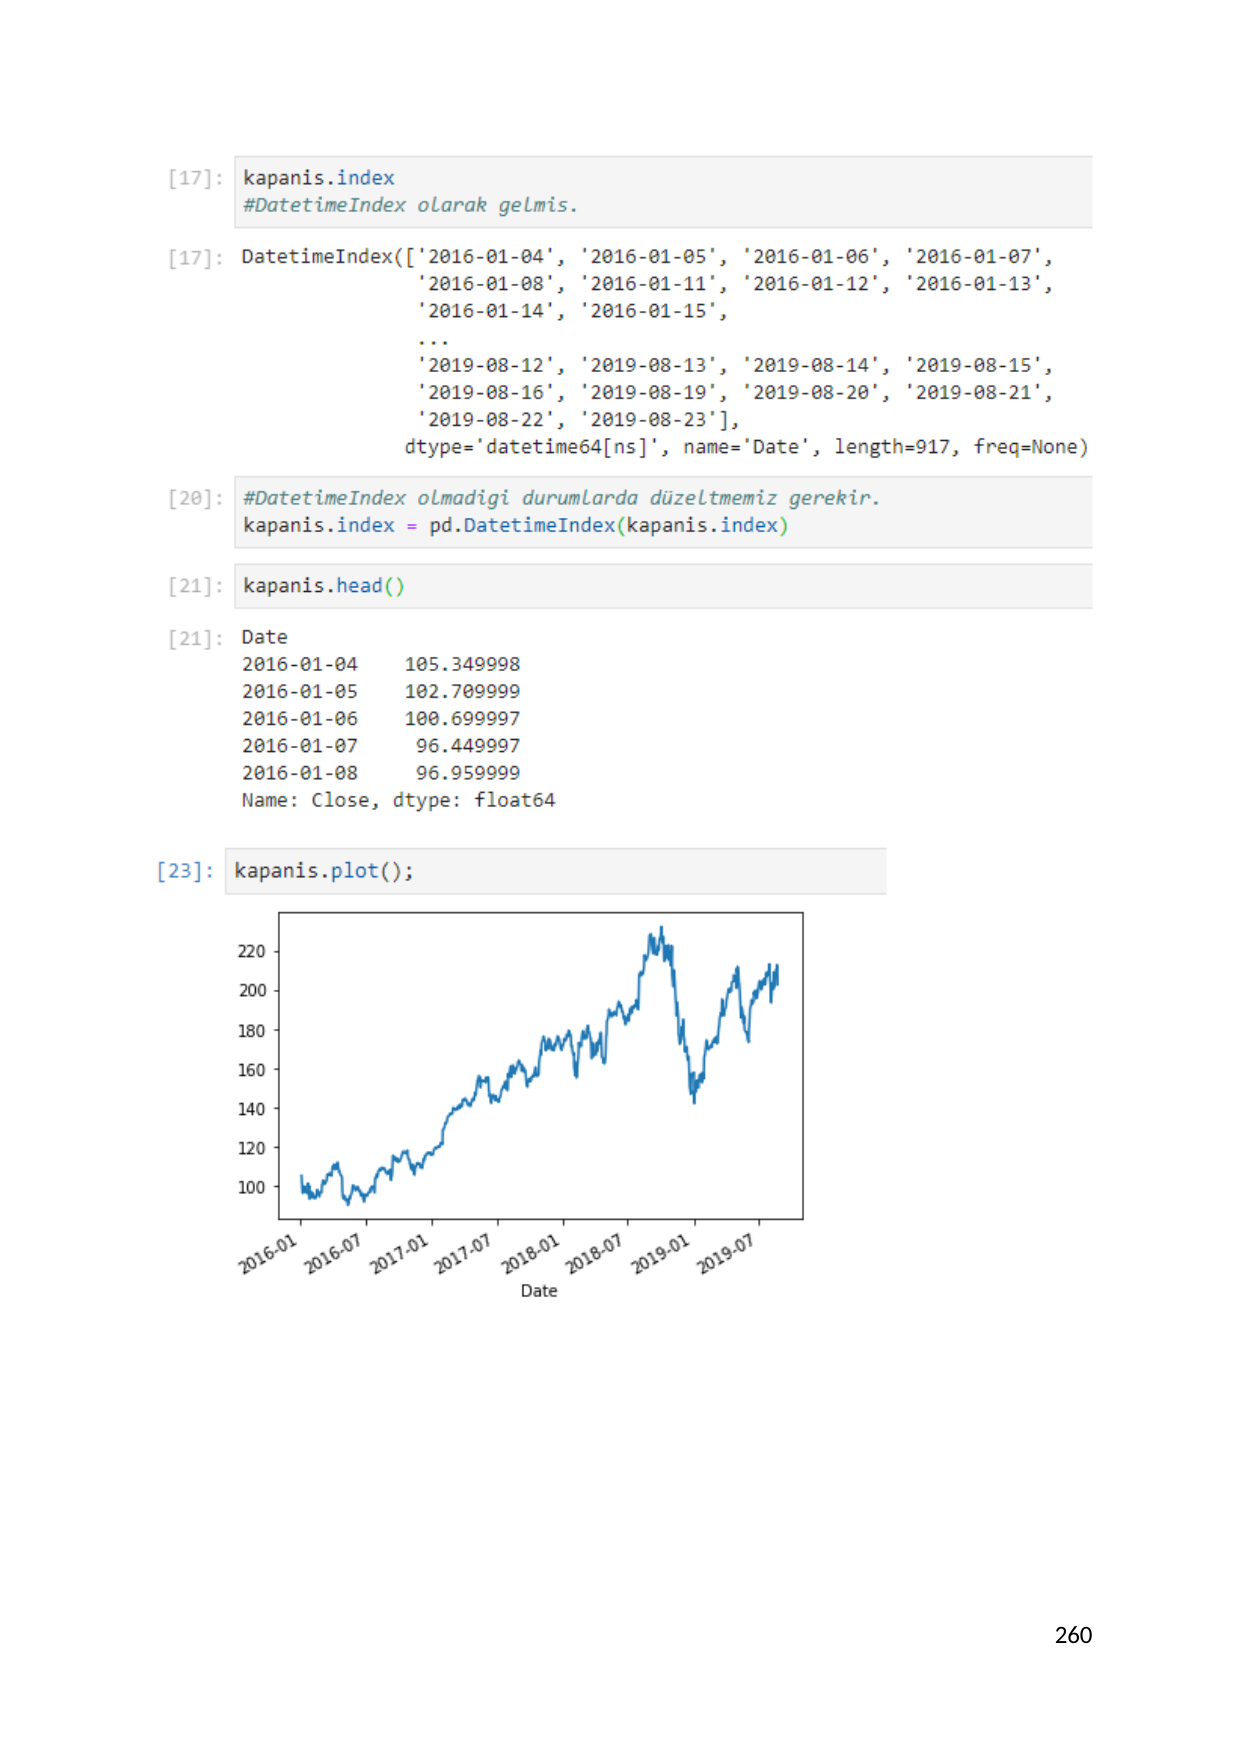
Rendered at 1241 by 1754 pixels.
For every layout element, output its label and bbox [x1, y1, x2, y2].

picture [147, 834, 887, 1308]
picture [147, 147, 1093, 816]
